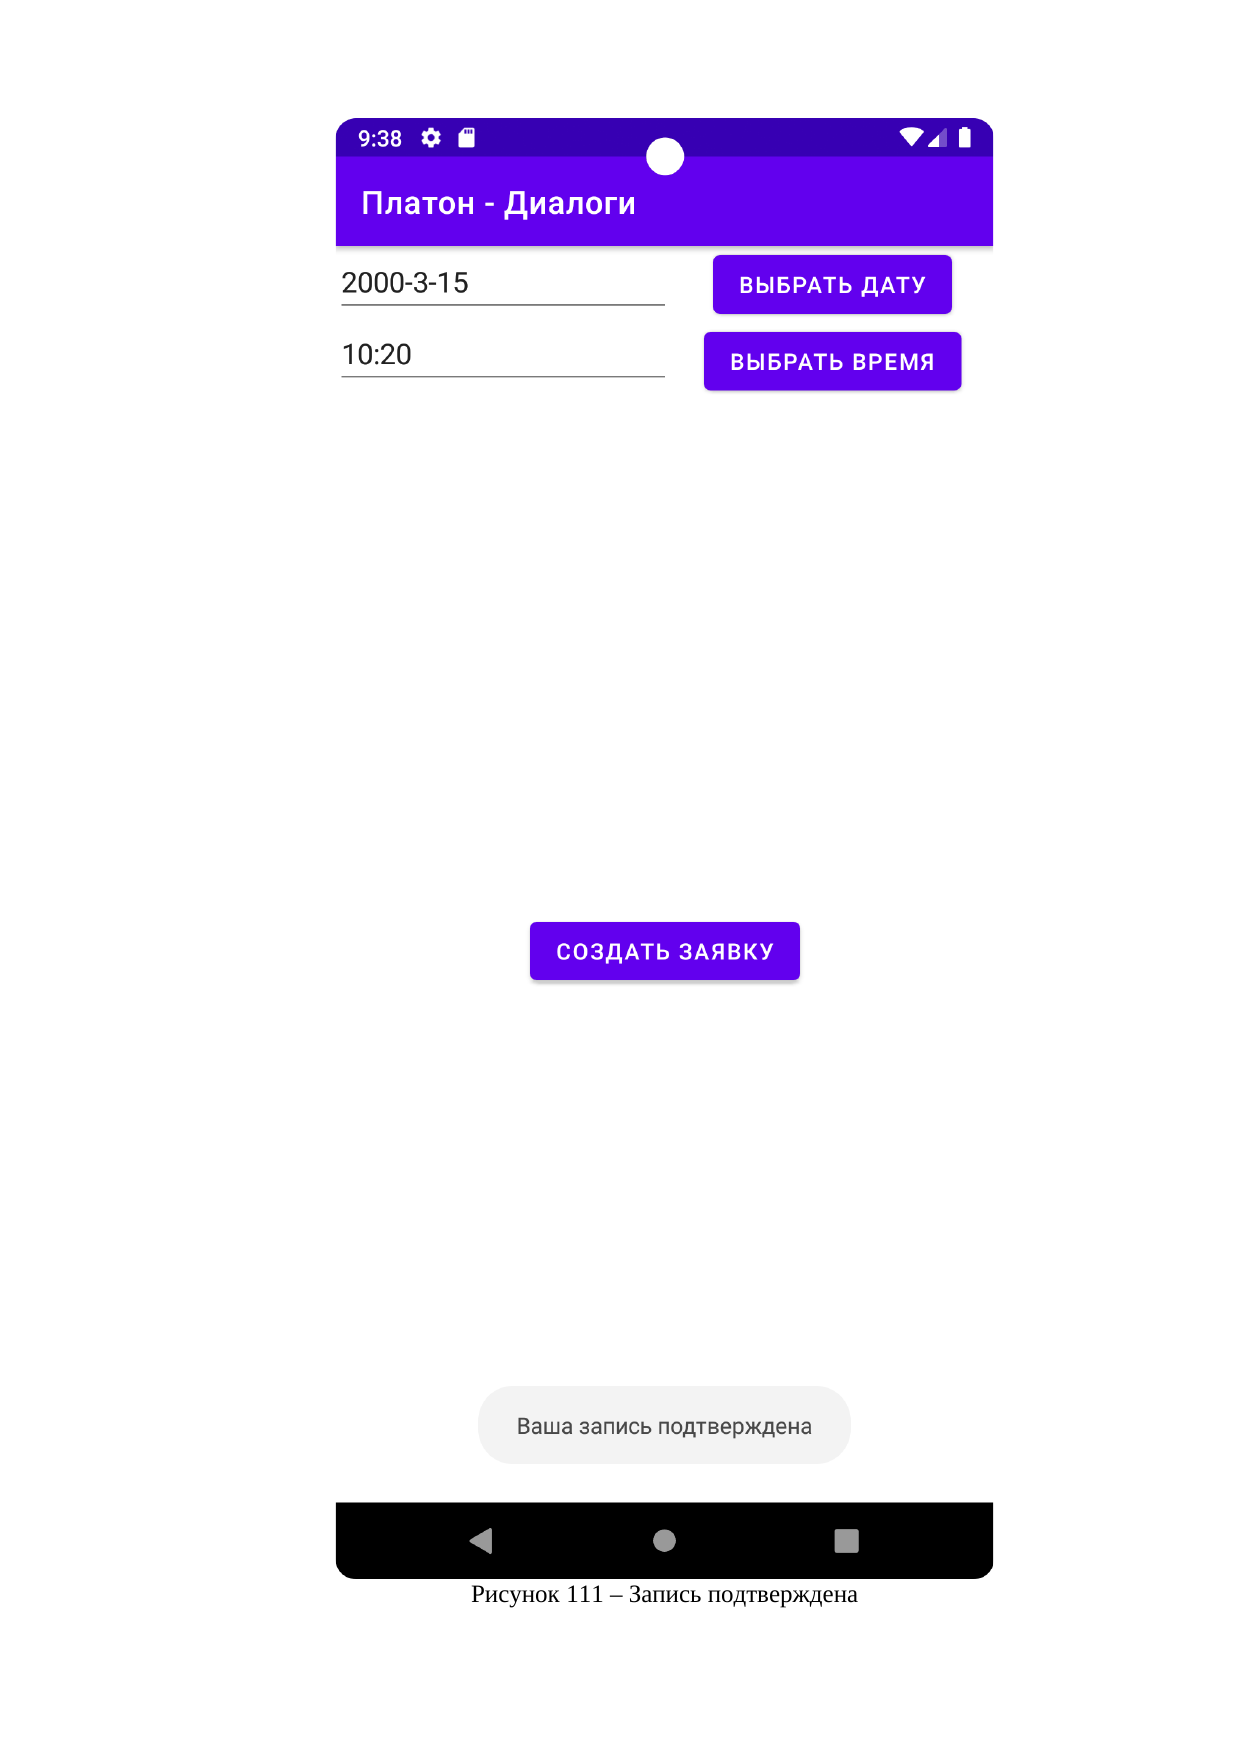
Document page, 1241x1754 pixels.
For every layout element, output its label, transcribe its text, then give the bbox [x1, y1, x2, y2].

text Рисунок 111 – Запись подтверждена [177, 1579, 1152, 1608]
picture [335, 118, 994, 1579]
